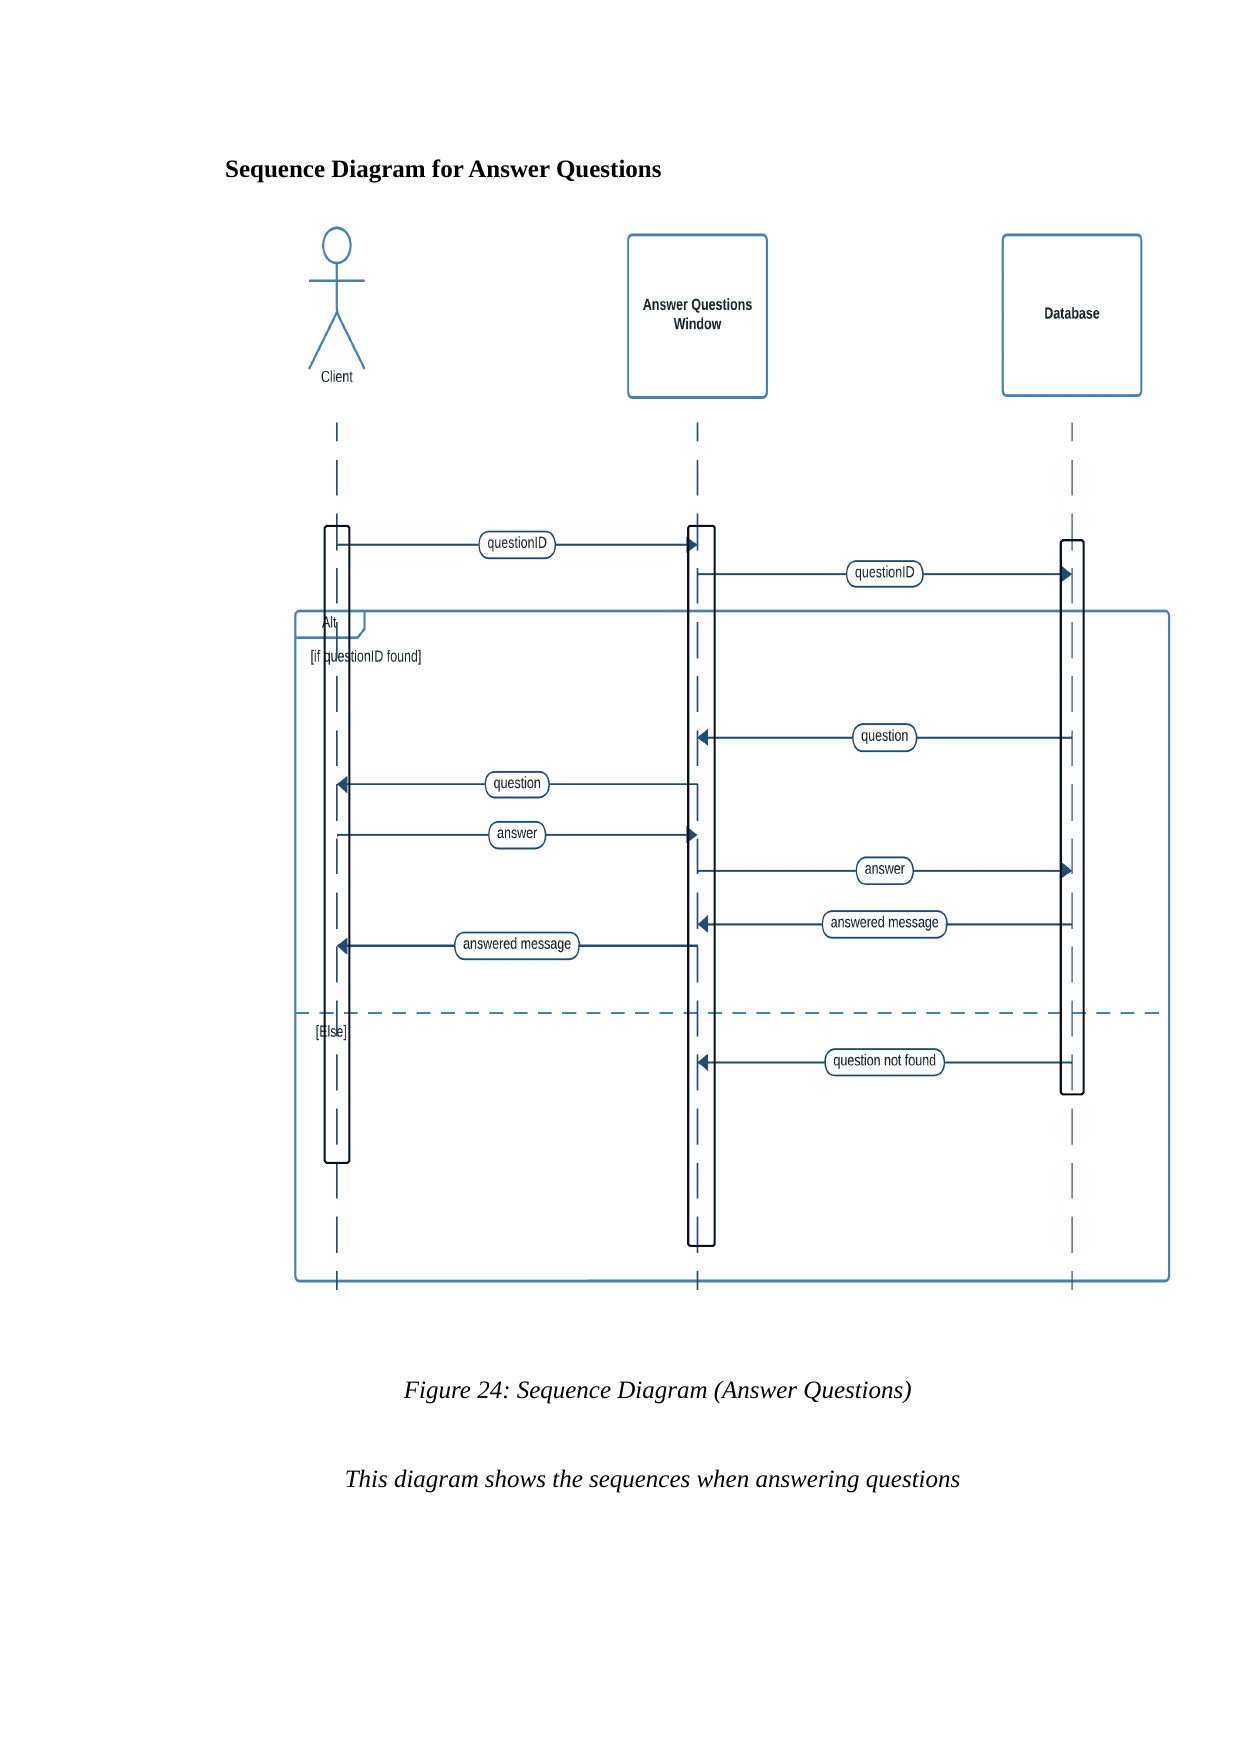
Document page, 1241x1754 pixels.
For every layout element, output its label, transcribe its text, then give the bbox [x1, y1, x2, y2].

subtitle Sequence Diagram for Answer Questions [225, 154, 1090, 183]
picture [225, 191, 1196, 1325]
